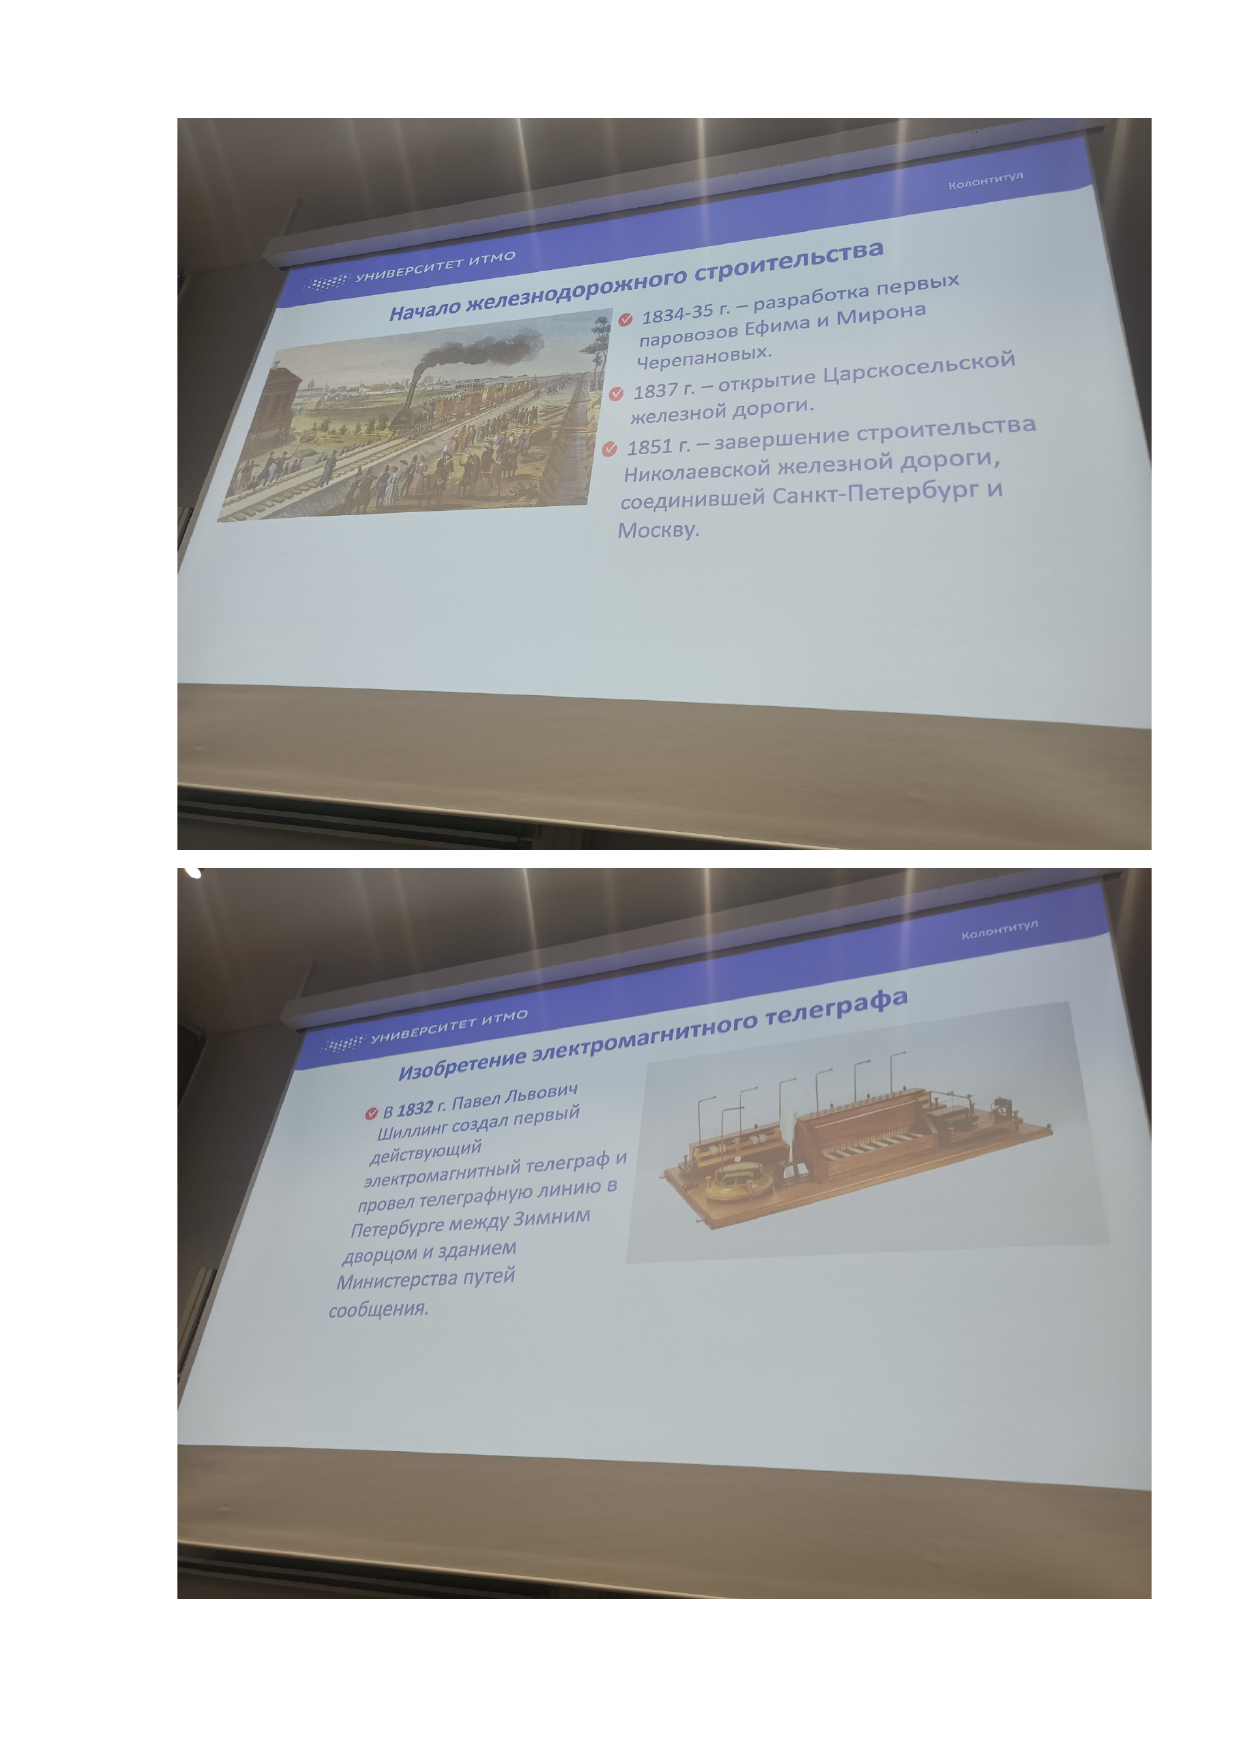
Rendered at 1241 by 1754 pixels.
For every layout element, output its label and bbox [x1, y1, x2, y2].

picture [177, 118, 1152, 850]
picture [177, 868, 1152, 1599]
